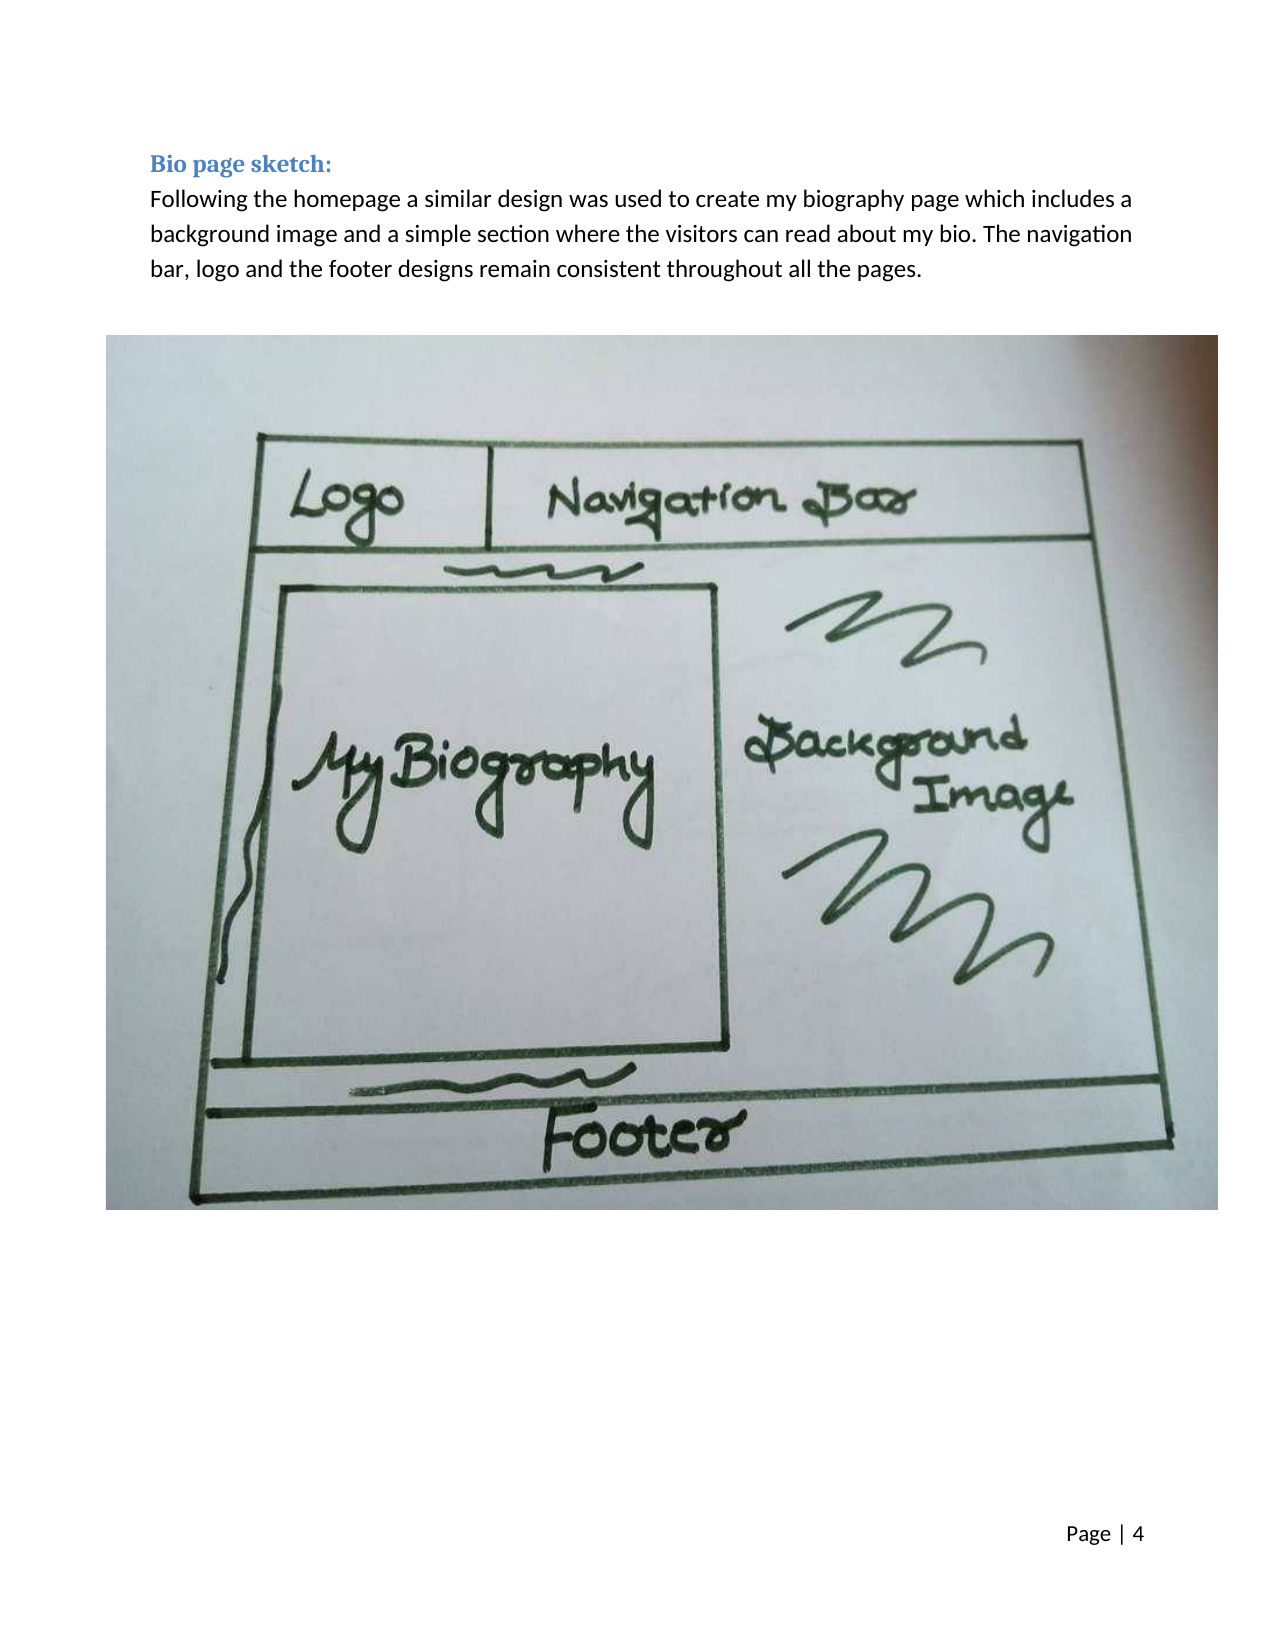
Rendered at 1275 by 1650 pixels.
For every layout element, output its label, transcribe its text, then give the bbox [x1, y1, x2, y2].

subtitle Bio page sketch: [150, 150, 1144, 179]
text Following the homepage a similar design was used to create my biography page which includes a background image and a simple section where the visitors can read about my bio. The navigation bar, logo and the footer designs remain consistent throughout all the pages. [150, 183, 1144, 283]
picture [105, 335, 1218, 1211]
